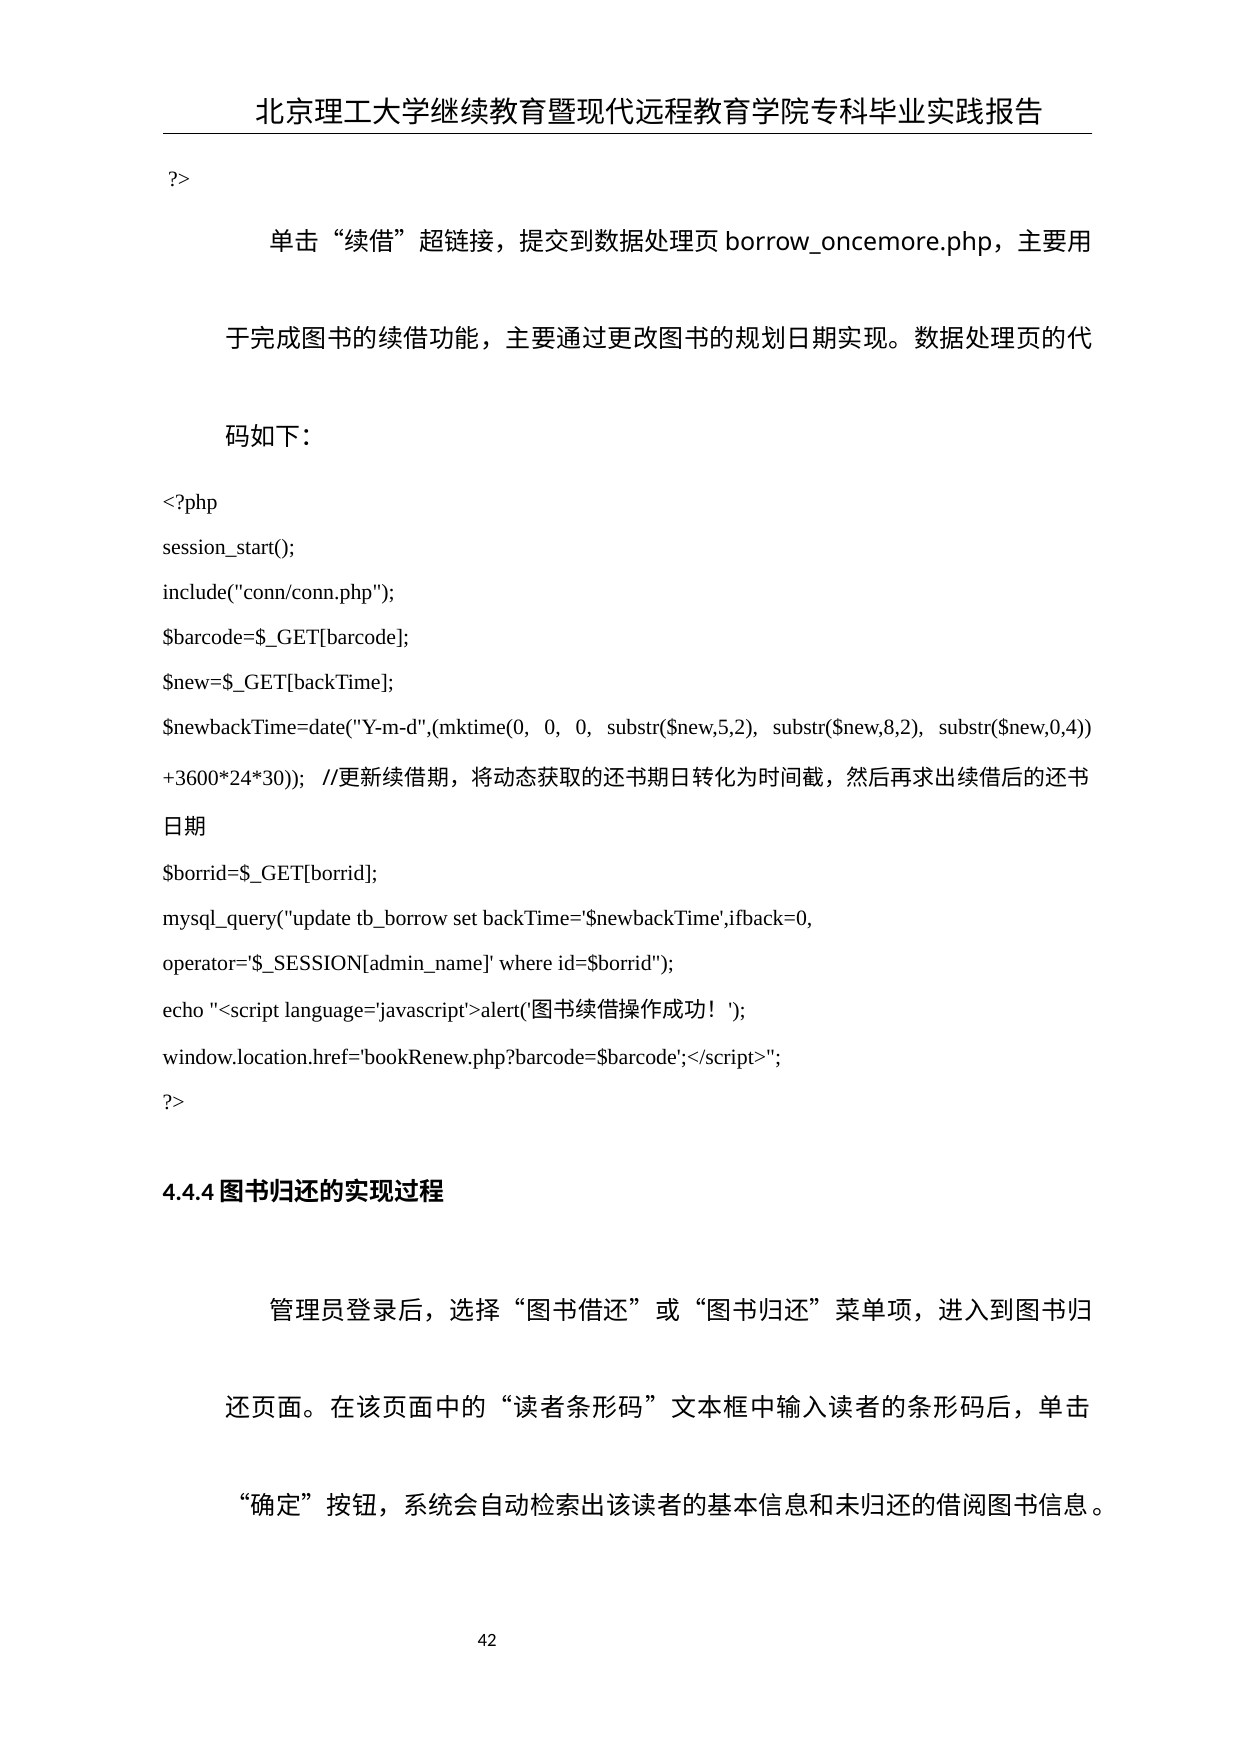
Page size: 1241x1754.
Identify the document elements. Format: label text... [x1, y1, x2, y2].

text $newbackTime=date("Y-m-d",(mktime(0, 0, 0, substr($new,5,2), substr($new,8,2), substr($new,0,4))+3600*24*30)); //更新续借期，将动态获取的还书期日转化为时间截，然后再求出续借后的还书日期 [162, 711, 1092, 841]
text echo "<script language='javascript'>alert('图书续借操作成功！'); [162, 992, 1092, 1024]
text $borrid=$_GET[borrid]; [162, 857, 1092, 889]
text ?> [162, 162, 1092, 194]
text $new=$_GET[backTime]; [162, 666, 1092, 698]
text 单击“续借”超链接，提交到数据处理页borrow_oncemore.php，主要用于完成图书的续借功能，主要通过更改图书的规划日期实现。数据处理页的代码如下： [225, 207, 1092, 467]
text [225, 1276, 1092, 1536]
text mysql_query("update tb_borrow set backTime='$newbackTime',ifback=0, [162, 902, 1092, 934]
text include("conn/conn.php"); [162, 575, 1092, 608]
text $barcode=$_GET[barcode]; [162, 621, 1092, 653]
text ?> [162, 1085, 1092, 1118]
text operator='$_SESSION[admin_name]' where id=$borrid"); [162, 947, 1092, 979]
text <?php [162, 485, 1092, 518]
subtitle 4.4.4 图书归还的实现过程 [162, 1157, 1092, 1222]
text session_start(); [162, 530, 1092, 563]
text window.location.href='bookRenew.php?barcode=$barcode';</script>"; [162, 1040, 1092, 1073]
